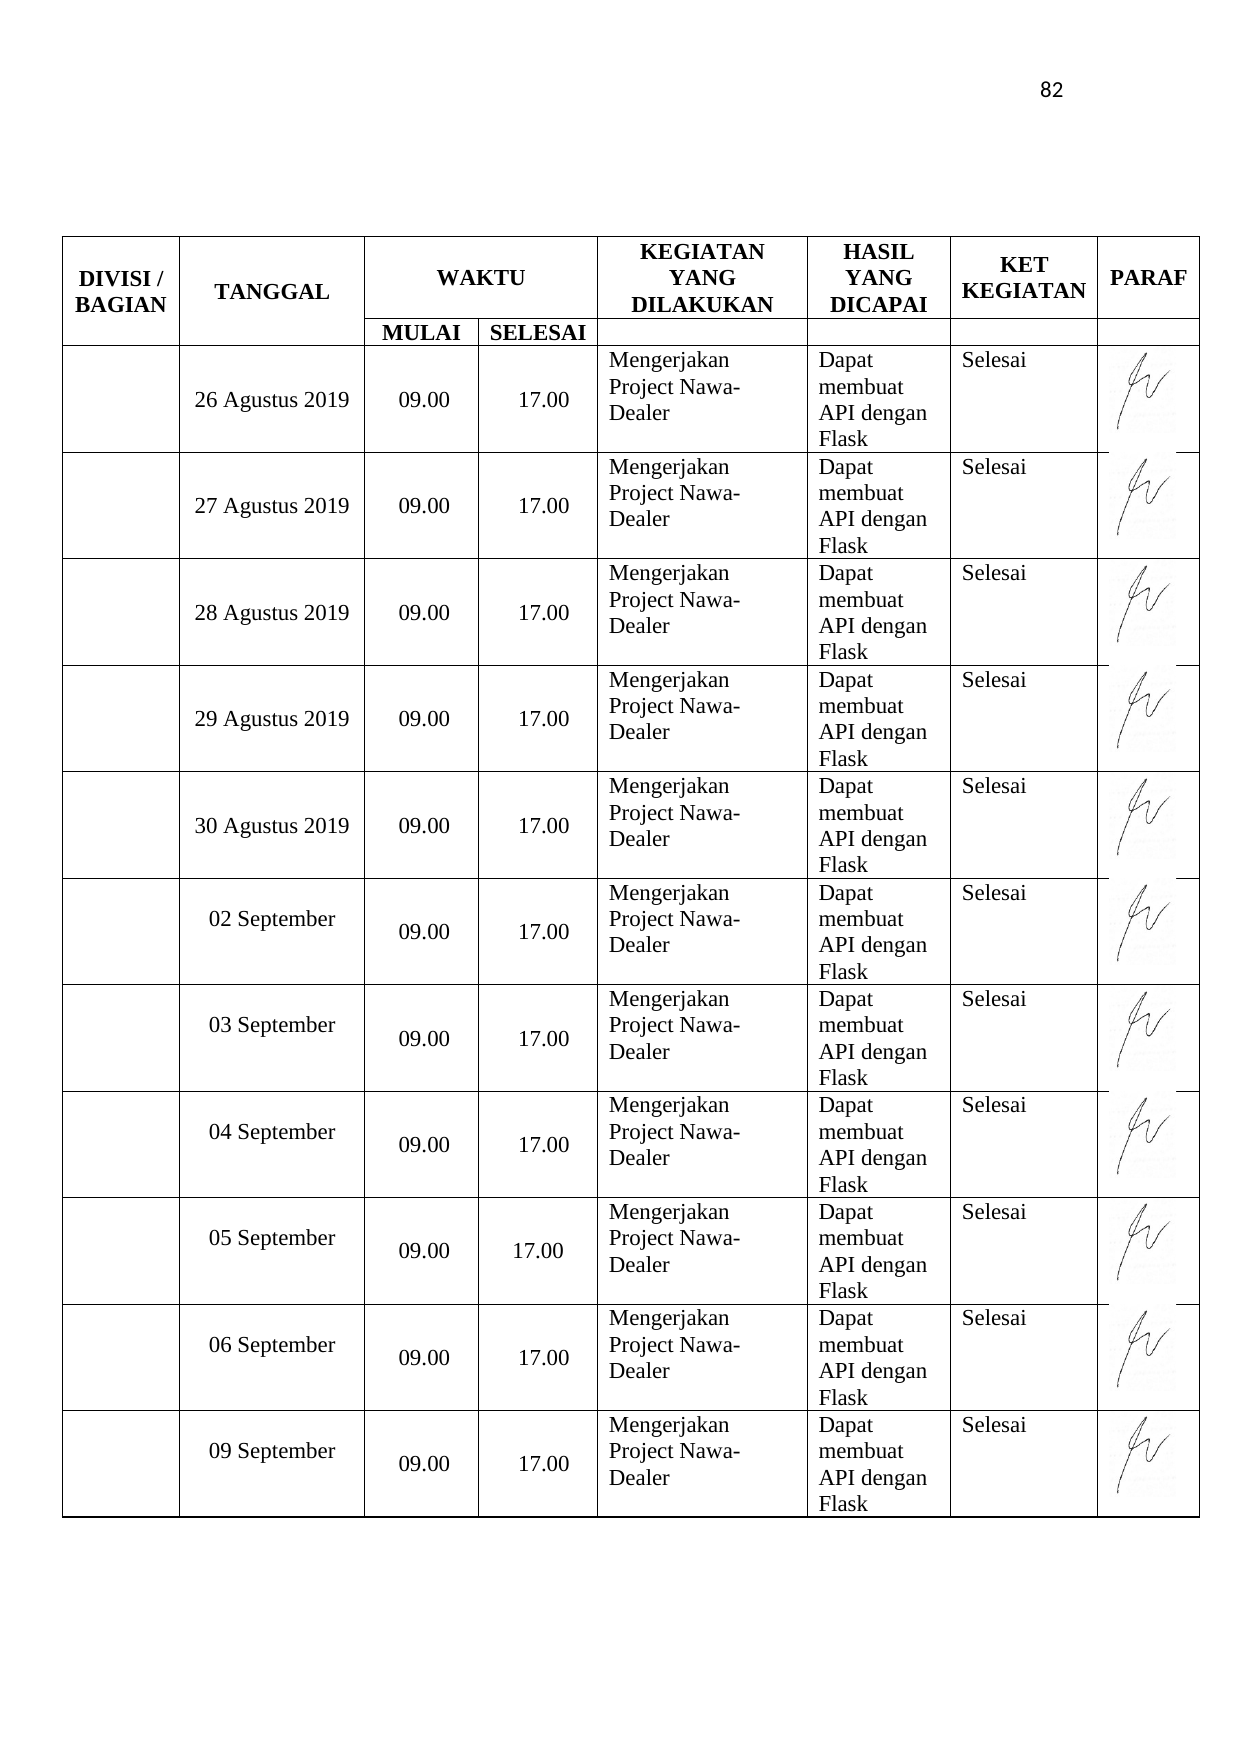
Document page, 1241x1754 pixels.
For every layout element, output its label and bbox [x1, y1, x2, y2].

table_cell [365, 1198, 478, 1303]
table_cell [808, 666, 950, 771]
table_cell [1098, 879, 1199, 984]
picture [1109, 1411, 1177, 1497]
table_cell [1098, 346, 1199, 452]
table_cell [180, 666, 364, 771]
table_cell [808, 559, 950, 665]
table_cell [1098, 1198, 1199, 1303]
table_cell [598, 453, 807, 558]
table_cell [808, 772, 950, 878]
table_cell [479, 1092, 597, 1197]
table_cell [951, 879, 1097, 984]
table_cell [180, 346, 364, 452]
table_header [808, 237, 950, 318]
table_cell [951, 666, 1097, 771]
picture [1109, 1198, 1177, 1284]
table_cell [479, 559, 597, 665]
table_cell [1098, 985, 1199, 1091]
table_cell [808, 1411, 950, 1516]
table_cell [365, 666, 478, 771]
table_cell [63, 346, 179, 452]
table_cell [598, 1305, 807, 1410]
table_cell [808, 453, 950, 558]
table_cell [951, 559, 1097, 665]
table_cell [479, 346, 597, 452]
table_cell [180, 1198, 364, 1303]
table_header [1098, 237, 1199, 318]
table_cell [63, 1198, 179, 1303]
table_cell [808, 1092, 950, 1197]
picture [1109, 346, 1177, 433]
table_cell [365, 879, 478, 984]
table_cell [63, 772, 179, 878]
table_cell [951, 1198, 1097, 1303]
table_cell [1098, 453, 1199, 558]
picture [1109, 452, 1177, 539]
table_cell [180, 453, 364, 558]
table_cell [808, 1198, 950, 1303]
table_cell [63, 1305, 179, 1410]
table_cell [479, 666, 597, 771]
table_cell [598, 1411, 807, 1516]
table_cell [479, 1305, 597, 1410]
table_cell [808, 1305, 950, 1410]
picture [1109, 772, 1177, 859]
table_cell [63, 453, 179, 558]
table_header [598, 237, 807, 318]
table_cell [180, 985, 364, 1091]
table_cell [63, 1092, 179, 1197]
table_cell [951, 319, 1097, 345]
picture [1109, 1091, 1177, 1178]
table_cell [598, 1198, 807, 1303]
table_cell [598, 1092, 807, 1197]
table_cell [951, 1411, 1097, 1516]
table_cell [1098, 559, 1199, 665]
picture [1109, 1304, 1177, 1391]
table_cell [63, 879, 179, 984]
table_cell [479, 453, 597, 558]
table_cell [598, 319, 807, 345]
picture [1109, 985, 1177, 1071]
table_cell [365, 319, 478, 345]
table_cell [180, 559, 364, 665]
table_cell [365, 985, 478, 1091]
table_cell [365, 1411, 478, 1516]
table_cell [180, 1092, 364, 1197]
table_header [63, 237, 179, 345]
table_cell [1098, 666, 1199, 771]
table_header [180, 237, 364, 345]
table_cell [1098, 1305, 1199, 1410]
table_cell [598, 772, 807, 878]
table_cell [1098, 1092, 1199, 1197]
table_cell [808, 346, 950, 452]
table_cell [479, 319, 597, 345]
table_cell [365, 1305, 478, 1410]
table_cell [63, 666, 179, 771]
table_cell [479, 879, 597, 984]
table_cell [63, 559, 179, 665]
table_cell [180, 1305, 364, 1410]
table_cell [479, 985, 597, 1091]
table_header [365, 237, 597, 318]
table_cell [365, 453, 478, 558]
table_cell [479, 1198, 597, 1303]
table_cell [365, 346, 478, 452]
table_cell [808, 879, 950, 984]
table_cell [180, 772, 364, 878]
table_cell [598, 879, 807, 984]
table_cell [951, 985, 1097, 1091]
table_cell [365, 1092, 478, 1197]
picture [1109, 559, 1177, 646]
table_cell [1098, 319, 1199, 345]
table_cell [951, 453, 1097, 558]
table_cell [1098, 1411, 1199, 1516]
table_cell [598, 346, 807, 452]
picture [1109, 878, 1177, 965]
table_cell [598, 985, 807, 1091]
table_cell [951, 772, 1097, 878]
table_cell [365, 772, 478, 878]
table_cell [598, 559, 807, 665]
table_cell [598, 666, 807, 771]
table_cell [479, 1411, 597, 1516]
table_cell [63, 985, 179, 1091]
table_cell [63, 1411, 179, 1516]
picture [1109, 665, 1177, 752]
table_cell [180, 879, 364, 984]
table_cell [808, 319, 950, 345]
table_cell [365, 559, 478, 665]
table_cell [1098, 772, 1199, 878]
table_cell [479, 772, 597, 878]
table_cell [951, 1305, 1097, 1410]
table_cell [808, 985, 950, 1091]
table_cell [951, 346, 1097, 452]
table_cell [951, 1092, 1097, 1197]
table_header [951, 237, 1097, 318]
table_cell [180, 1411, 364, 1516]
